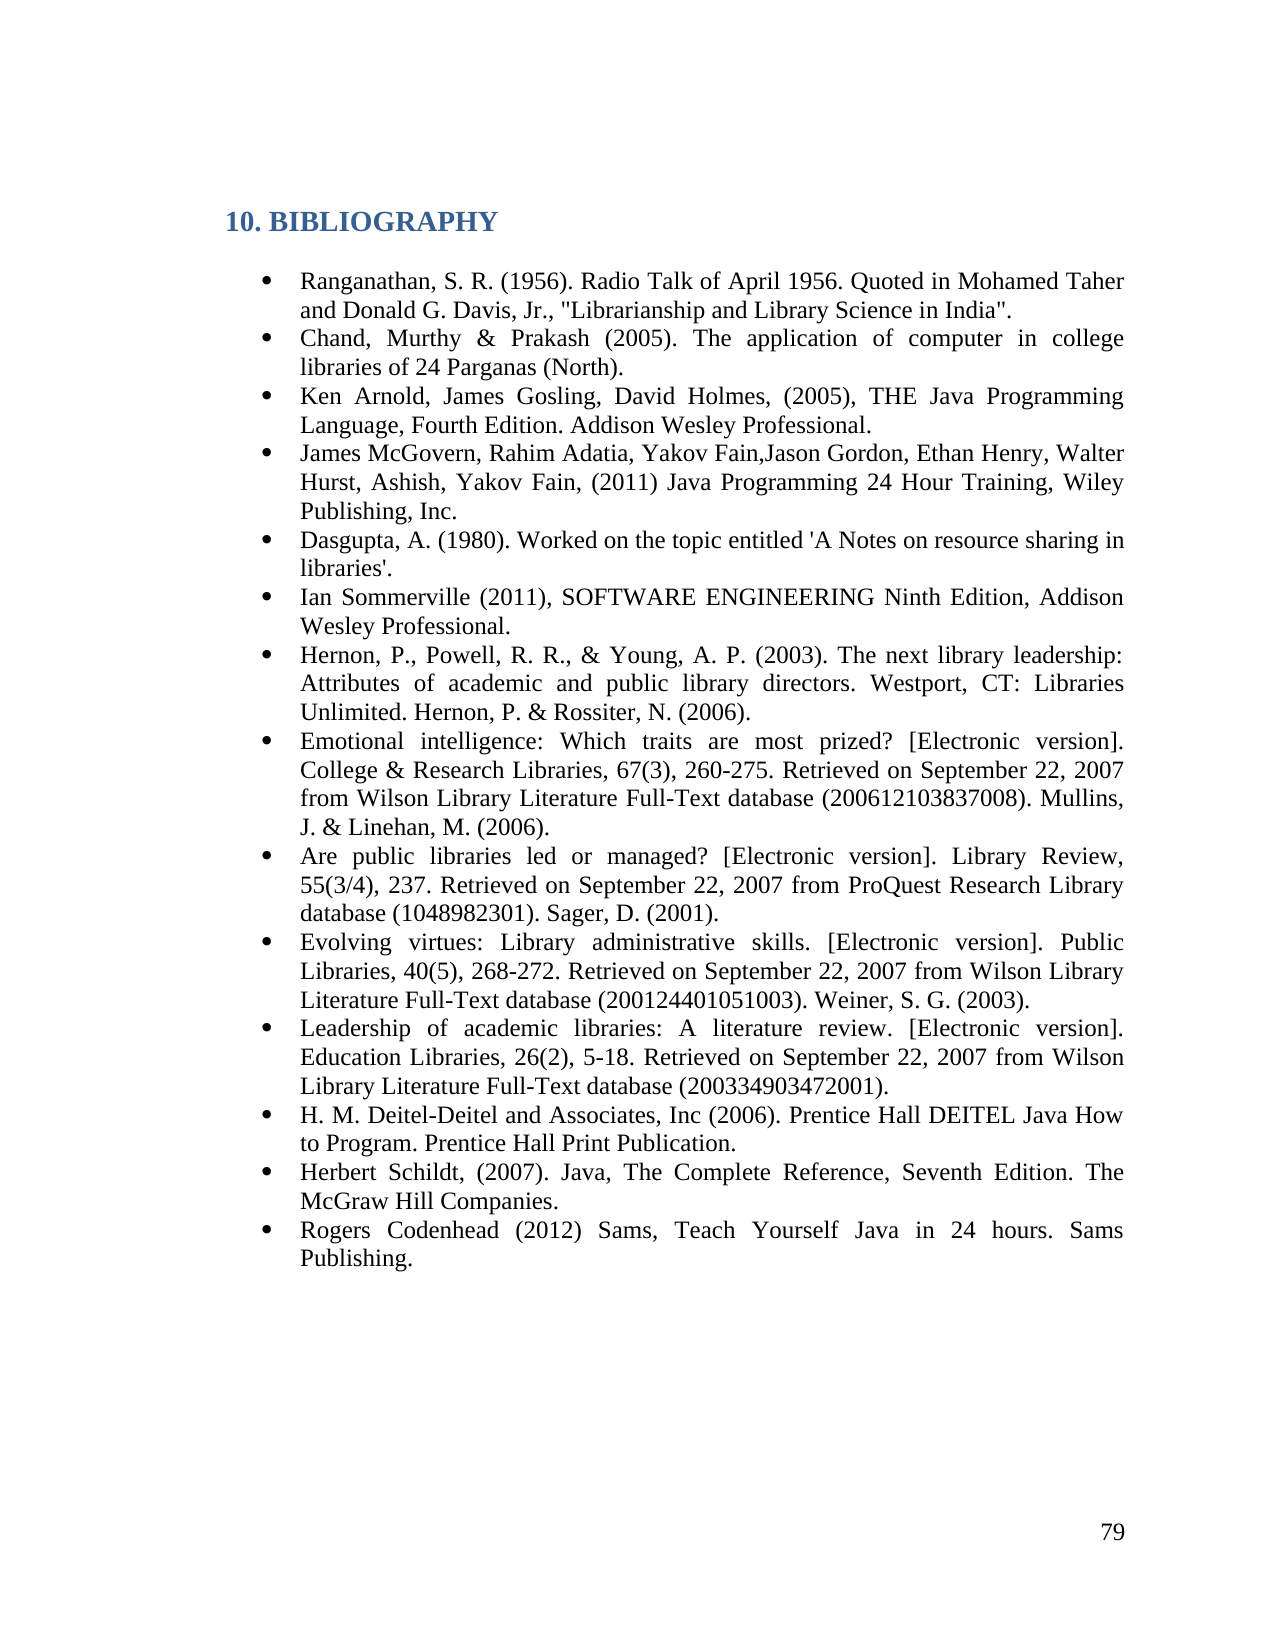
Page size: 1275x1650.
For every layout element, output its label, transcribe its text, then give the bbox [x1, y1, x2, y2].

list Ranganathan, S. R. (1956). Radio Talk of April 1956. Quoted in Mohamed Taher and Donald G. Davis, Jr., "Librarianship and Library Science in India". [262, 266, 1125, 323]
list Ian Sommerville (2011), SOFTWARE ENGINEERING Ninth Edition, Addison Wesley Professional. [262, 582, 1125, 640]
list Leadership of academic libraries: A literature review. [Electronic version]. Education Libraries, 26(2), 5-18. Retrieved on September 22, 2007 from Wilson Library Literature Full-Text database (200334903472001). [262, 1013, 1125, 1100]
list H. M. Deitel-Deitel and Associates, Inc (2006). Prentice Hall DEITEL Java How to Program. Prentice Hall Print Publication. [262, 1100, 1125, 1157]
list Ken Arnold, James Gosling, David Holmes, (2005), THE Java Programming Language, Fourth Edition. Addison Wesley Professional. [262, 381, 1125, 438]
list Emotional intelligence: Which traits are most prized? [Electronic version]. College & Research Libraries, 67(3), 260-275. Retrieved on September 22, 2007 from Wilson Library Literature Full-Text database (200612103837008). Mullins, J. & Linehan, M. (2006). [262, 726, 1125, 841]
list James McGovern, Rahim Adatia, Yakov Fain,Jason Gordon, Ethan Henry, Walter Hurst, Ashish, Yakov Fain, (2011) Java Programming 24 Hour Training, Wiley Publishing, Inc. [262, 438, 1125, 525]
list Are public libraries led or managed? [Electronic version]. Library Review, 55(3/4), 237. Retrieved on September 22, 2007 from ProQuest Research Library database (1048982301). Sager, D. (2001). [262, 841, 1125, 927]
list Dasgupta, A. (1980). Worked on the topic entitled 'A Notes on resource sharing in libraries'. [262, 525, 1125, 582]
list Herbert Schildt, (2007). Java, The Complete Reference, Seventh Edition. The McGraw Hill Companies. [262, 1157, 1125, 1215]
list Chand, Murthy & Prakash (2005). The application of computer in college libraries of 24 Parganas (North). [262, 323, 1125, 381]
list Rogers Codenhead (2012) Sams, Teach Yourself Java in 24 hours. Sams Publishing. [262, 1215, 1125, 1272]
list Hernon, P., Powell, R. R., & Young, A. P. (2003). The next library leadership: Attributes of academic and public library directors. Westport, CT: Libraries Unlimited. Hernon, P. & Rossiter, N. (2006). [262, 640, 1125, 726]
subtitle 10. BIBLIOGRAPHY [225, 204, 1125, 237]
list Evolving virtues: Library administrative skills. [Electronic version]. Public Libraries, 40(5), 268-272. Retrieved on September 22, 2007 from Wilson Library Literature Full-Text database (200124401051003). Weiner, S. G. (2003). [262, 927, 1125, 1013]
